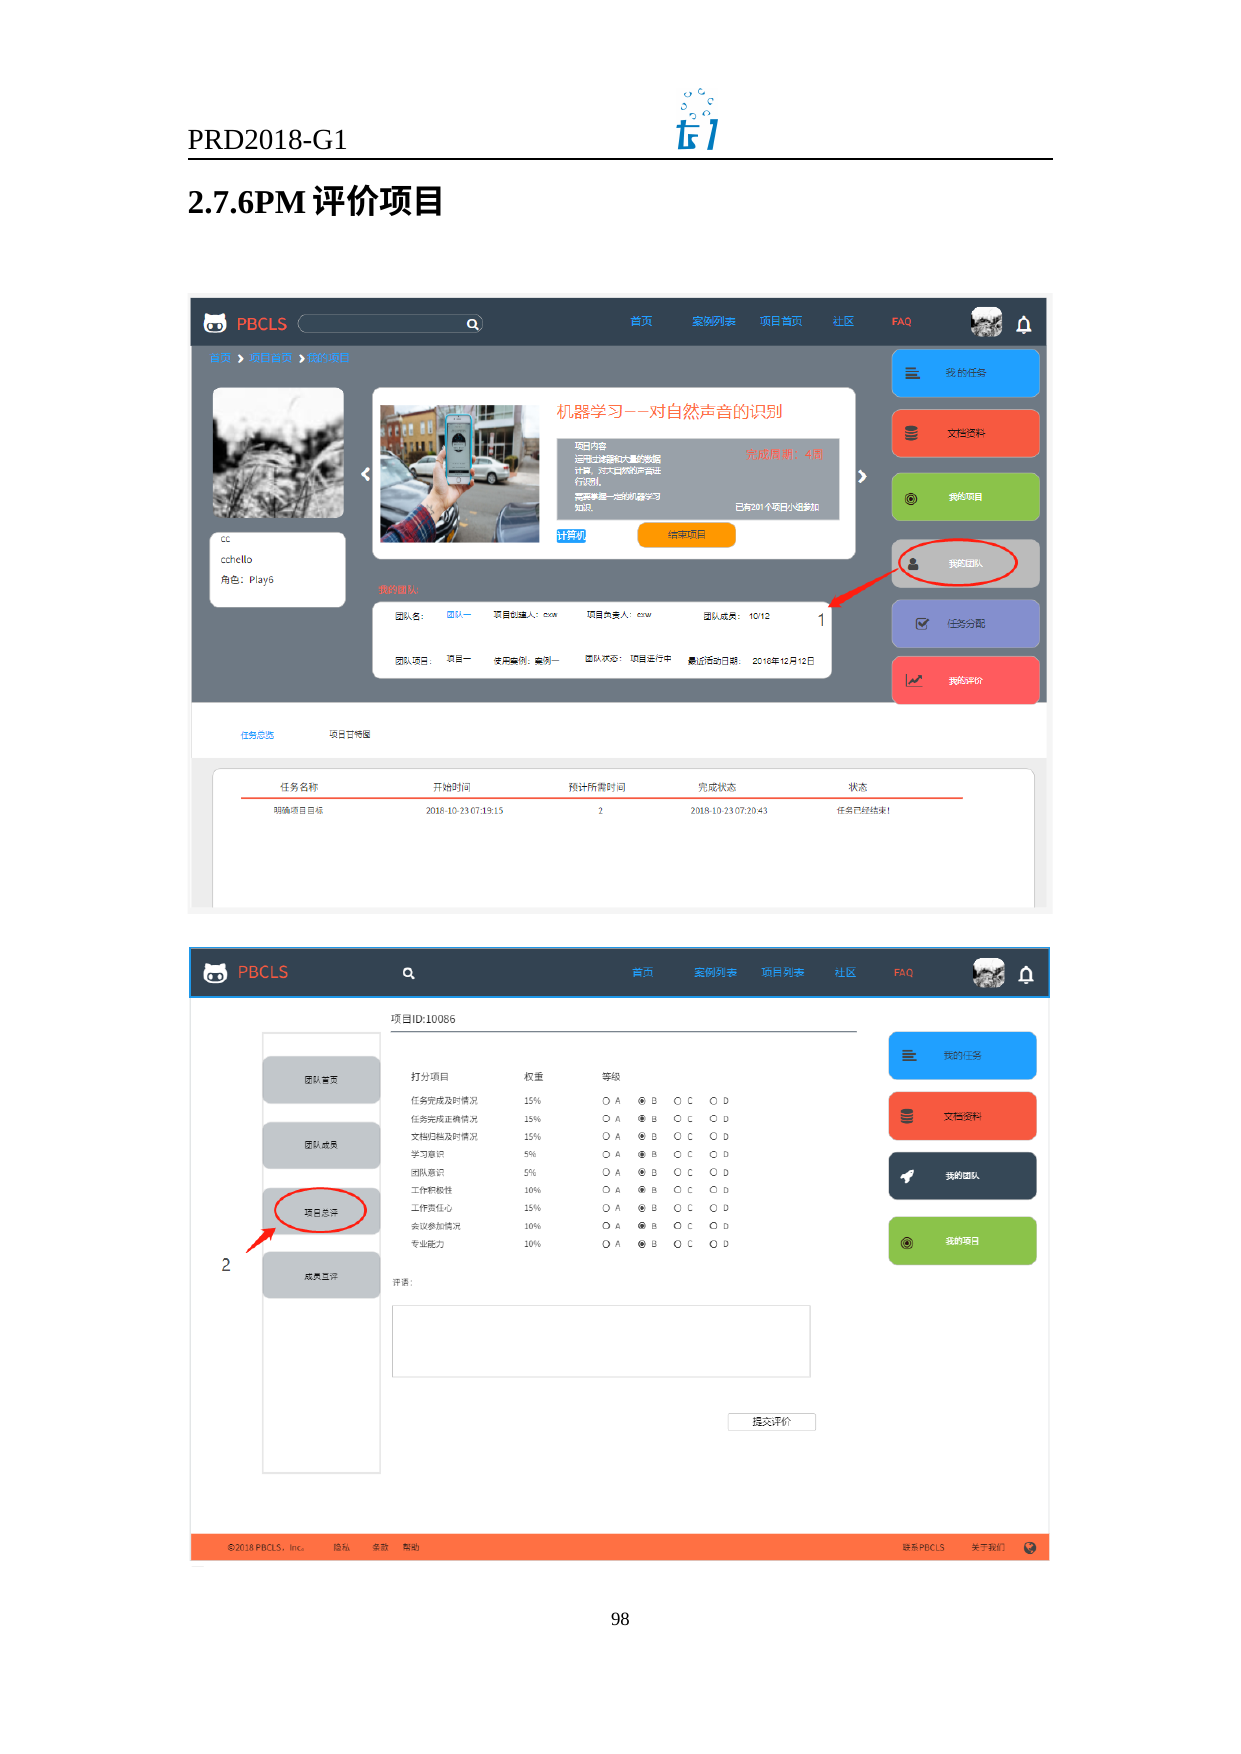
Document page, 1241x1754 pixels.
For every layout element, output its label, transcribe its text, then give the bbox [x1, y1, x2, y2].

subtitle 2.7.6PM评价项目 [187, 167, 1053, 232]
picture [187, 943, 1053, 1567]
picture [187, 293, 1053, 914]
picture [676, 88, 719, 150]
